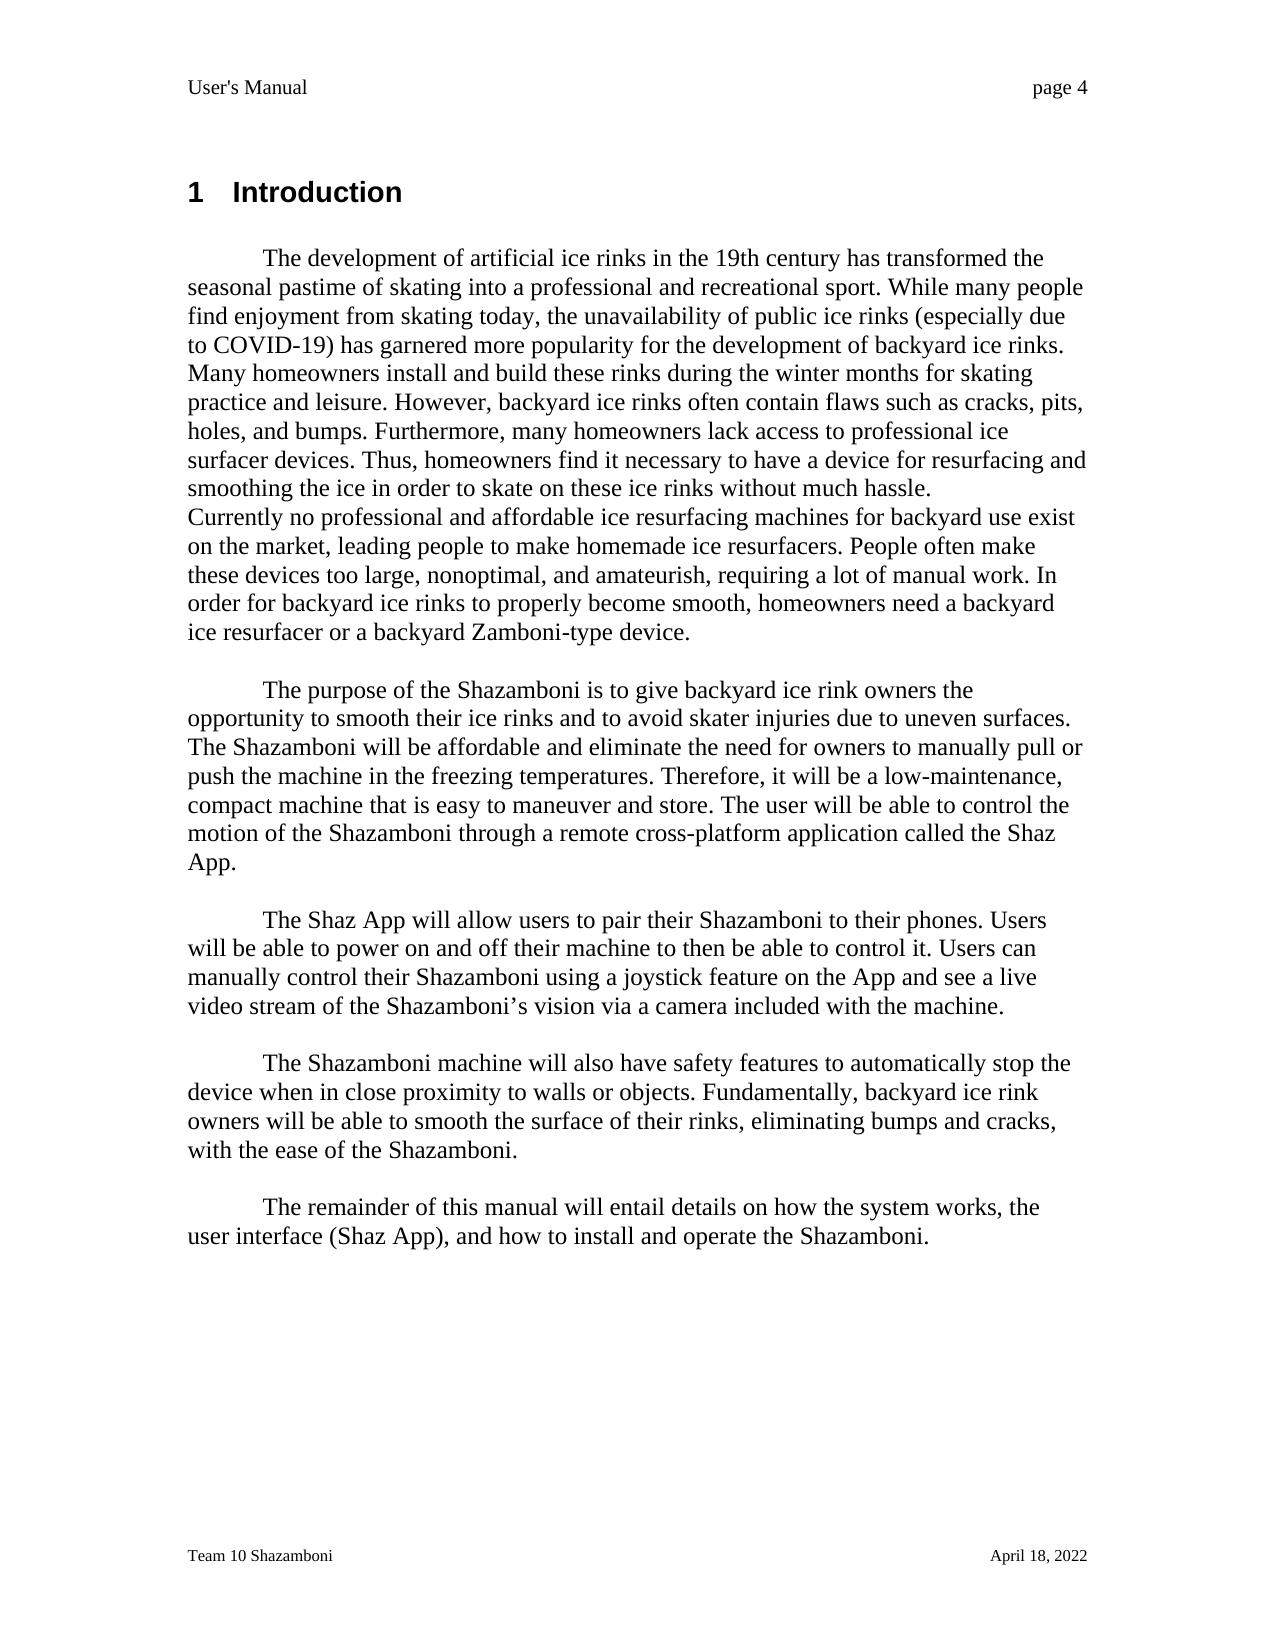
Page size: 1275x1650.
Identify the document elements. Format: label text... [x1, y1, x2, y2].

text The development of artificial ice rinks in the 19th century has transformed the seasonal pastime of skating into a professional and recreational sport. While many people find enjoyment from skating today, the unavailability of public ice rinks (especially due to COVID-19) has garnered more popularity for the development of backyard ice rinks. Many homeowners install and build these rinks during the winter months for skating practice and leisure. However, backyard ice rinks often contain flaws such as cracks, pits, holes, and bumps. Furthermore, many homeowners lack access to professional ice surfacer devices. Thus, homeowners find it necessary to have a device for resurfacing and smoothing the ice in order to skate on these ice rinks without much hassle. [187, 243, 1087, 502]
text The purpose of the Shazamboni is to give backyard ice rink owners the opportunity to smooth their ice rinks and to avoid skater injuries due to uneven surfaces. The Shazamboni will be affordable and eliminate the need for owners to manually pull or push the machine in the freezing temperatures. Therefore, it will be a low-maintenance, compact machine that is easy to maneuver and store. The user will be able to control the motion of the Shazamboni through a remote cross-platform application called the Shaz App. [187, 675, 1087, 876]
text The Shazamboni machine will also have safety features to automatically stop the device when in close proximity to walls or objects. Fundamentally, backyard ice rink owners will be able to smooth the surface of their rinks, eliminating bumps and cracks, with the ease of the Shazamboni. [187, 1048, 1087, 1163]
subtitle Introduction [187, 175, 1087, 208]
text The remainder of this manual will entail details on how the system works, the user interface (Shaz App), and how to install and operate the Shazamboni. [187, 1192, 1087, 1250]
text Currently no professional and affordable ice resurfacing machines for backyard use exist on the market, leading people to make homemade ice resurfacers. People often make these devices too large, nonoptimal, and amateurish, requiring a lot of manual work. In order for backyard ice rinks to properly become smooth, homeowners need a backyard ice resurfacer or a backyard Zamboni-type device. [187, 502, 1087, 646]
text The Shaz App will allow users to pair their Shazamboni to their phones. Users will be able to power on and off their machine to then be able to control it. Users can manually control their Shazamboni using a joystick feature on the App and see a live video stream of the Shazamboni’s vision via a camera included with the machine. [187, 905, 1087, 1020]
